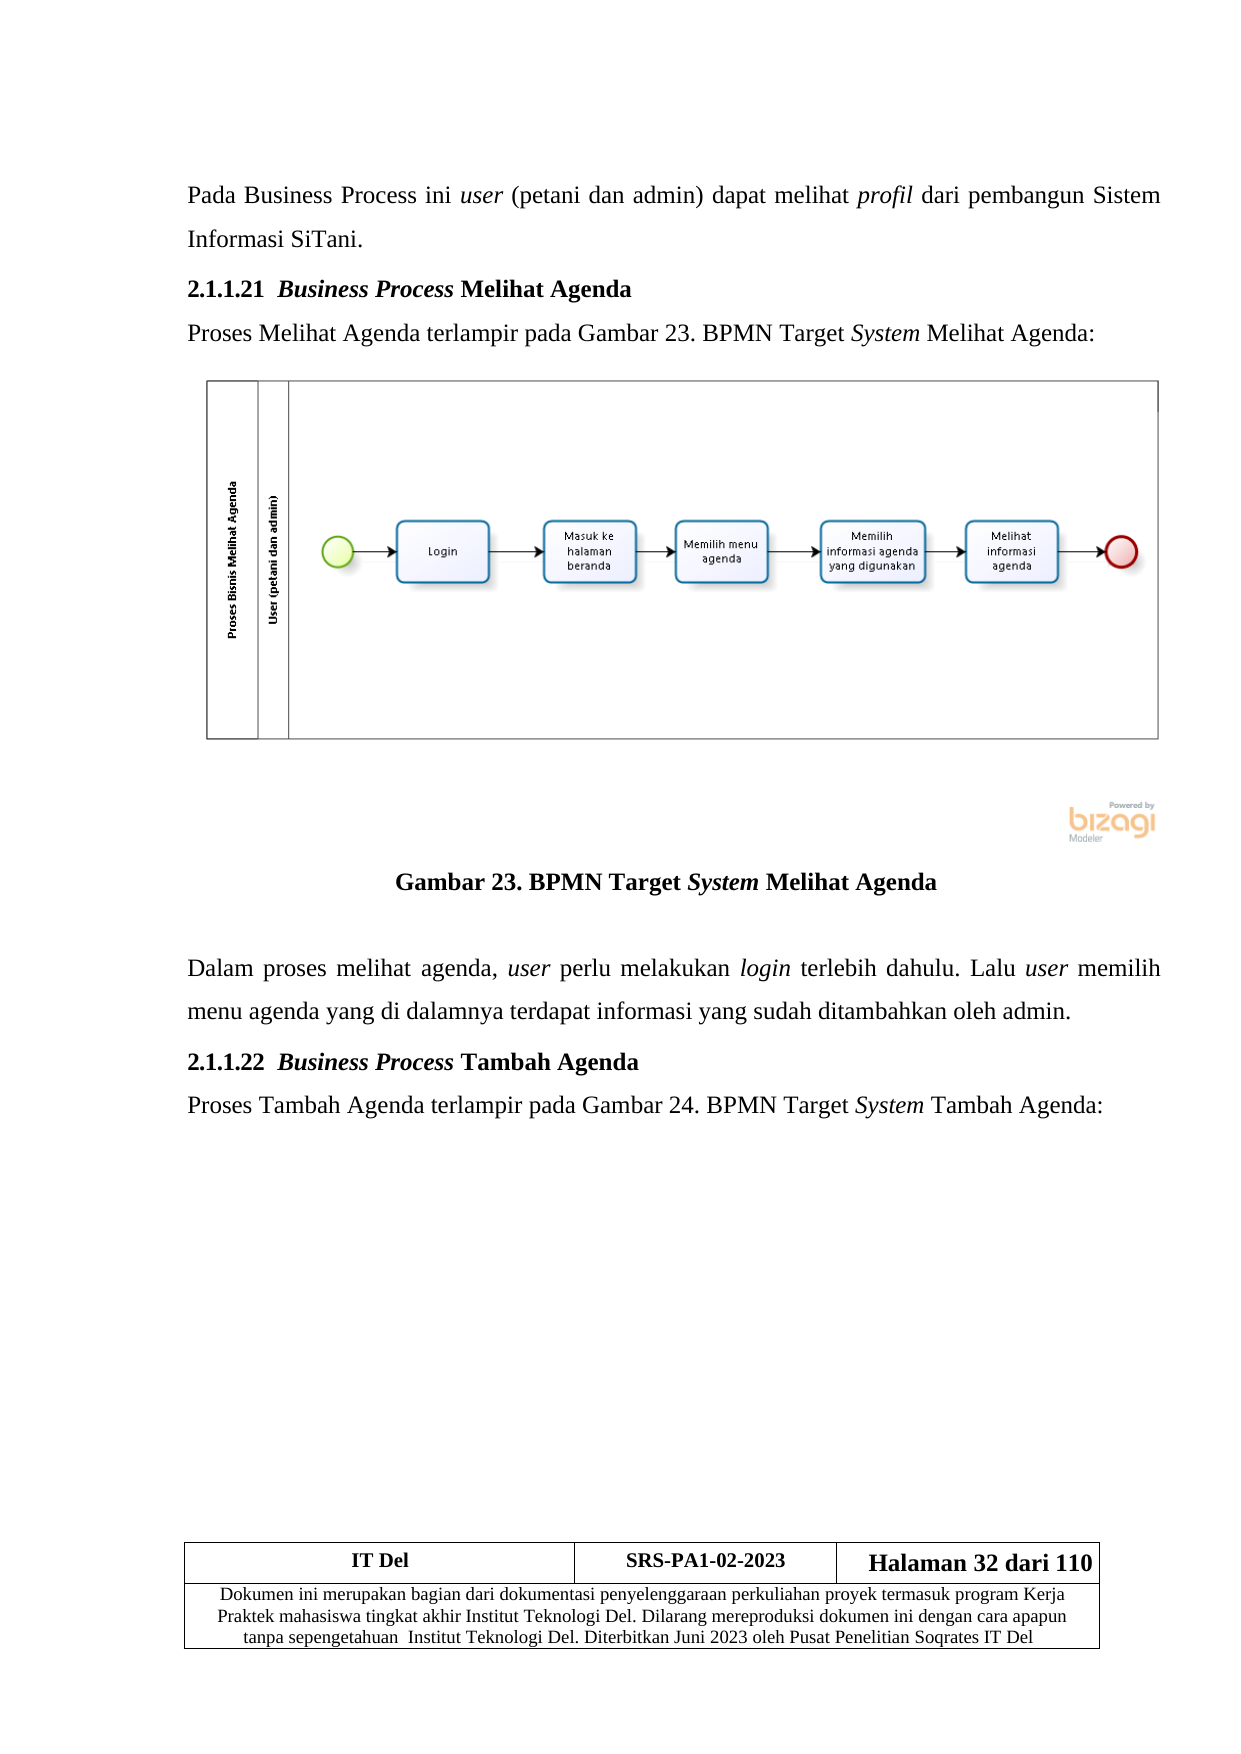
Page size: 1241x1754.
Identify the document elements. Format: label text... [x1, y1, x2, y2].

text Dalam proses melihat agenda, user perlu melakukan login terlebih dahulu. Lalu user memilih menu agenda yang di dalamnya terdapat informasi yang sudah ditambahkan oleh admin. [187, 953, 1161, 1025]
text Pada Business Process ini user (petani dan admin) dapat melihat profil dari pembangun Sistem Informasi SiTani. [187, 181, 1161, 252]
picture [187, 360, 1178, 854]
text Gambar 23. BPMN Target System Melihat Agenda [171, 867, 1161, 896]
text Proses Tambah Agenda terlampir pada Gambar 24. BPMN Target System Tambah Agenda: [171, 1090, 1161, 1119]
list Business Process Tambah Agenda [187, 1047, 1161, 1076]
list Business Process Melihat Agenda [187, 274, 1161, 303]
text Proses Melihat Agenda terlampir pada Gambar 23. BPMN Target System Melihat Agenda: [171, 318, 1161, 346]
